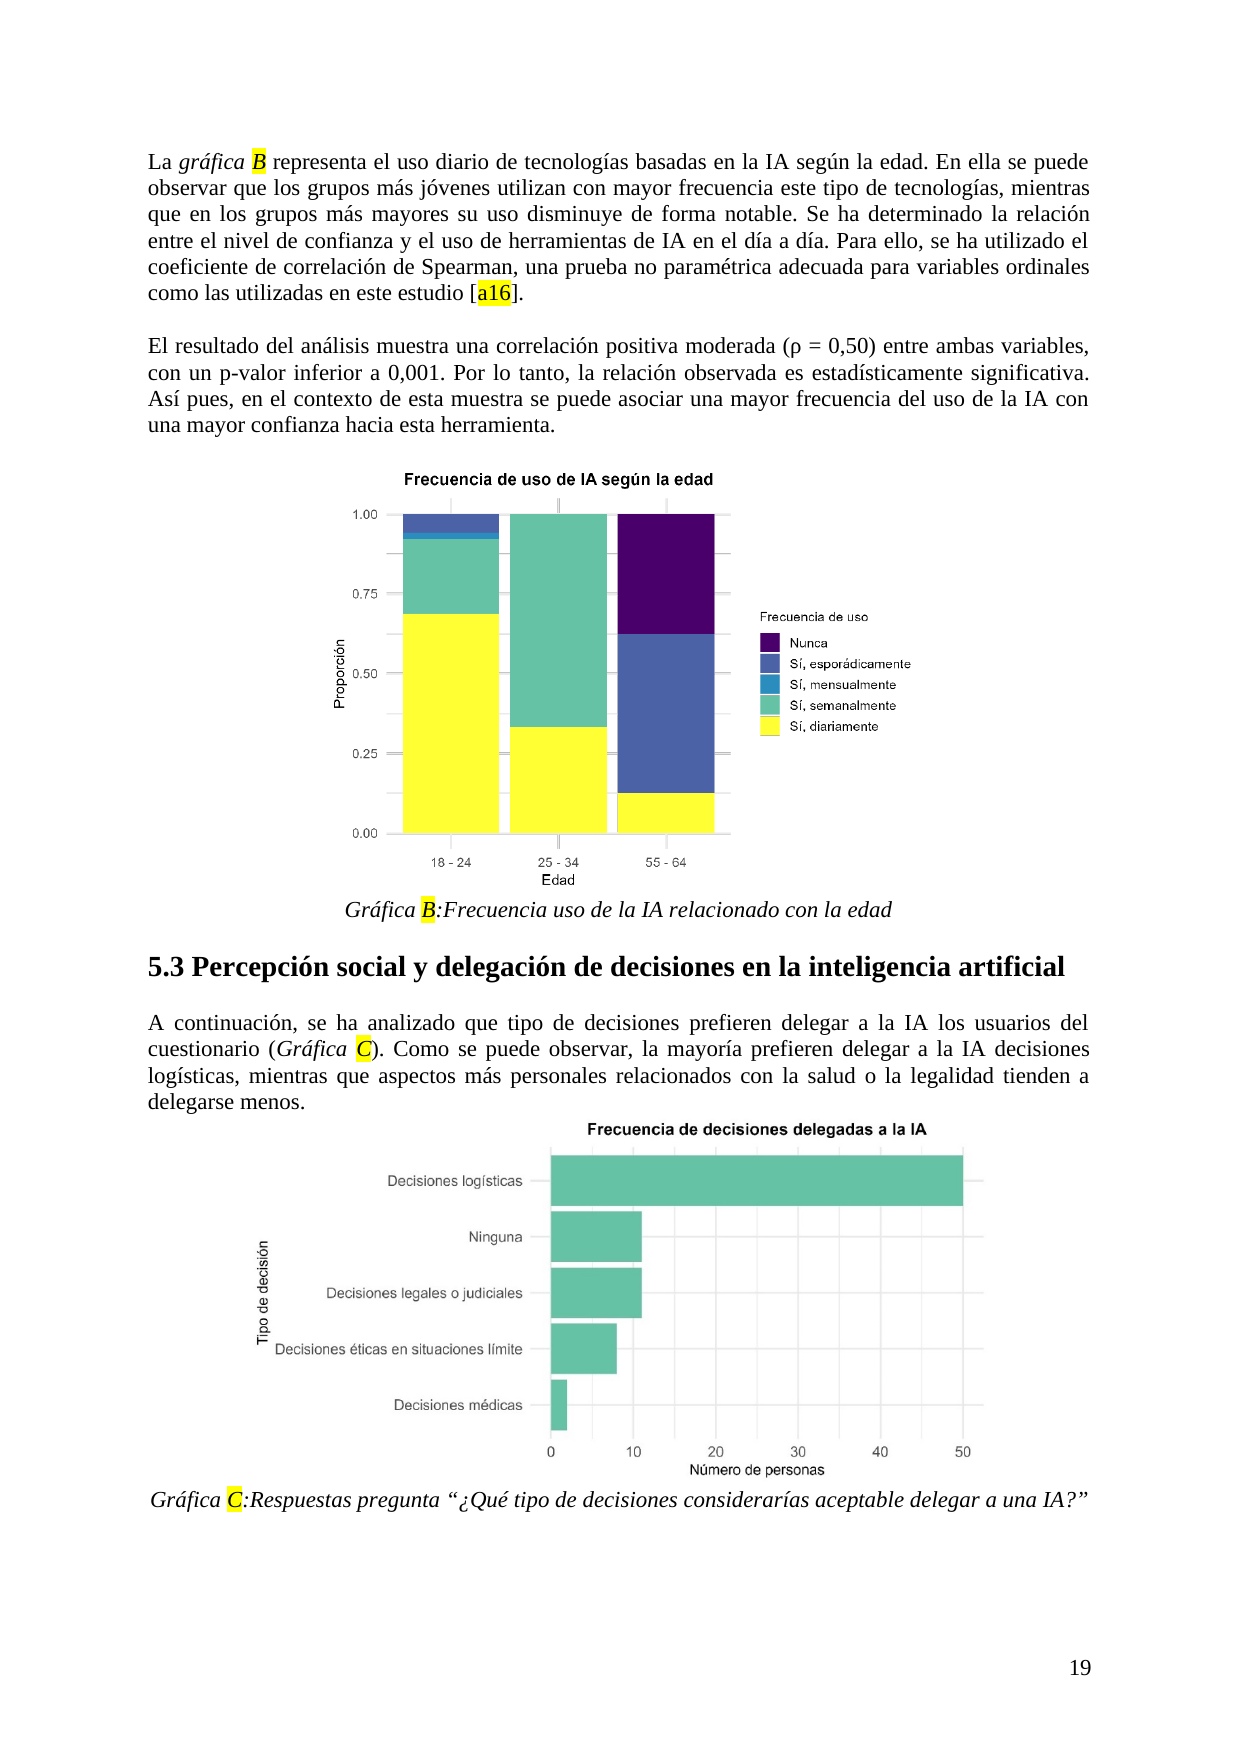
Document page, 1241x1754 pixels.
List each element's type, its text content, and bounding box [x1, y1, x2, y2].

text La gráfica B representa el uso diario de tecnologías basadas en la IA según la edad. En ella se puede observar que los grupos más jóvenes utilizan con mayor frecuencia este tipo de tecnologías, mientras que en los grupos más mayores su uso disminuye de forma notable. Se ha determinado la relación entre el nivel de confianza y el uso de herramientas de IA en el día a día. Para ello, se ha utilizado el coeficiente de correlación de Spearman, una prueba no paramétrica adecuada para variables ordinales como las utilizadas en este estudio [a16]. [148, 148, 1091, 306]
picture [324, 463, 915, 897]
text Gráfica C:Respuestas pregunta “¿Qué tipo de decisiones considerarías aceptable delegar a una IA?” [242, 1486, 1091, 1512]
text A continuación, se ha analizado que tipo de decisiones prefieren delegar a la IA los usuarios del cuestionario (Gráfica C). Como se puede observar, la mayoría prefieren delegar a la IA decisiones logísticas, mientras que aspectos más personales relacionados con la salud o la legalidad tienden a delegarse menos. [148, 1009, 1091, 1114]
text Gráfica B:Frecuencia uso de la IA relacionado con la edad [435, 896, 1091, 923]
text El resultado del análisis muestra una correlación positiva moderada (ρ = 0,50) entre ambas variables, con un p-valor inferior a 0,001. Por lo tanto, la relación observada es estadísticamente significativa. Así pues, en el contexto de esta muestra se puede asociar una mayor frecuencia del uso de la IA con una mayor confianza hacia esta herramienta. [148, 332, 1091, 438]
subtitle 5.3 Percepción social y delegación de decisiones en la inteligencia artificial [148, 949, 1091, 983]
picture [248, 1114, 992, 1486]
text Gráfica B:Frecuencia uso de la IA relacionado con la edad [148, 896, 421, 923]
